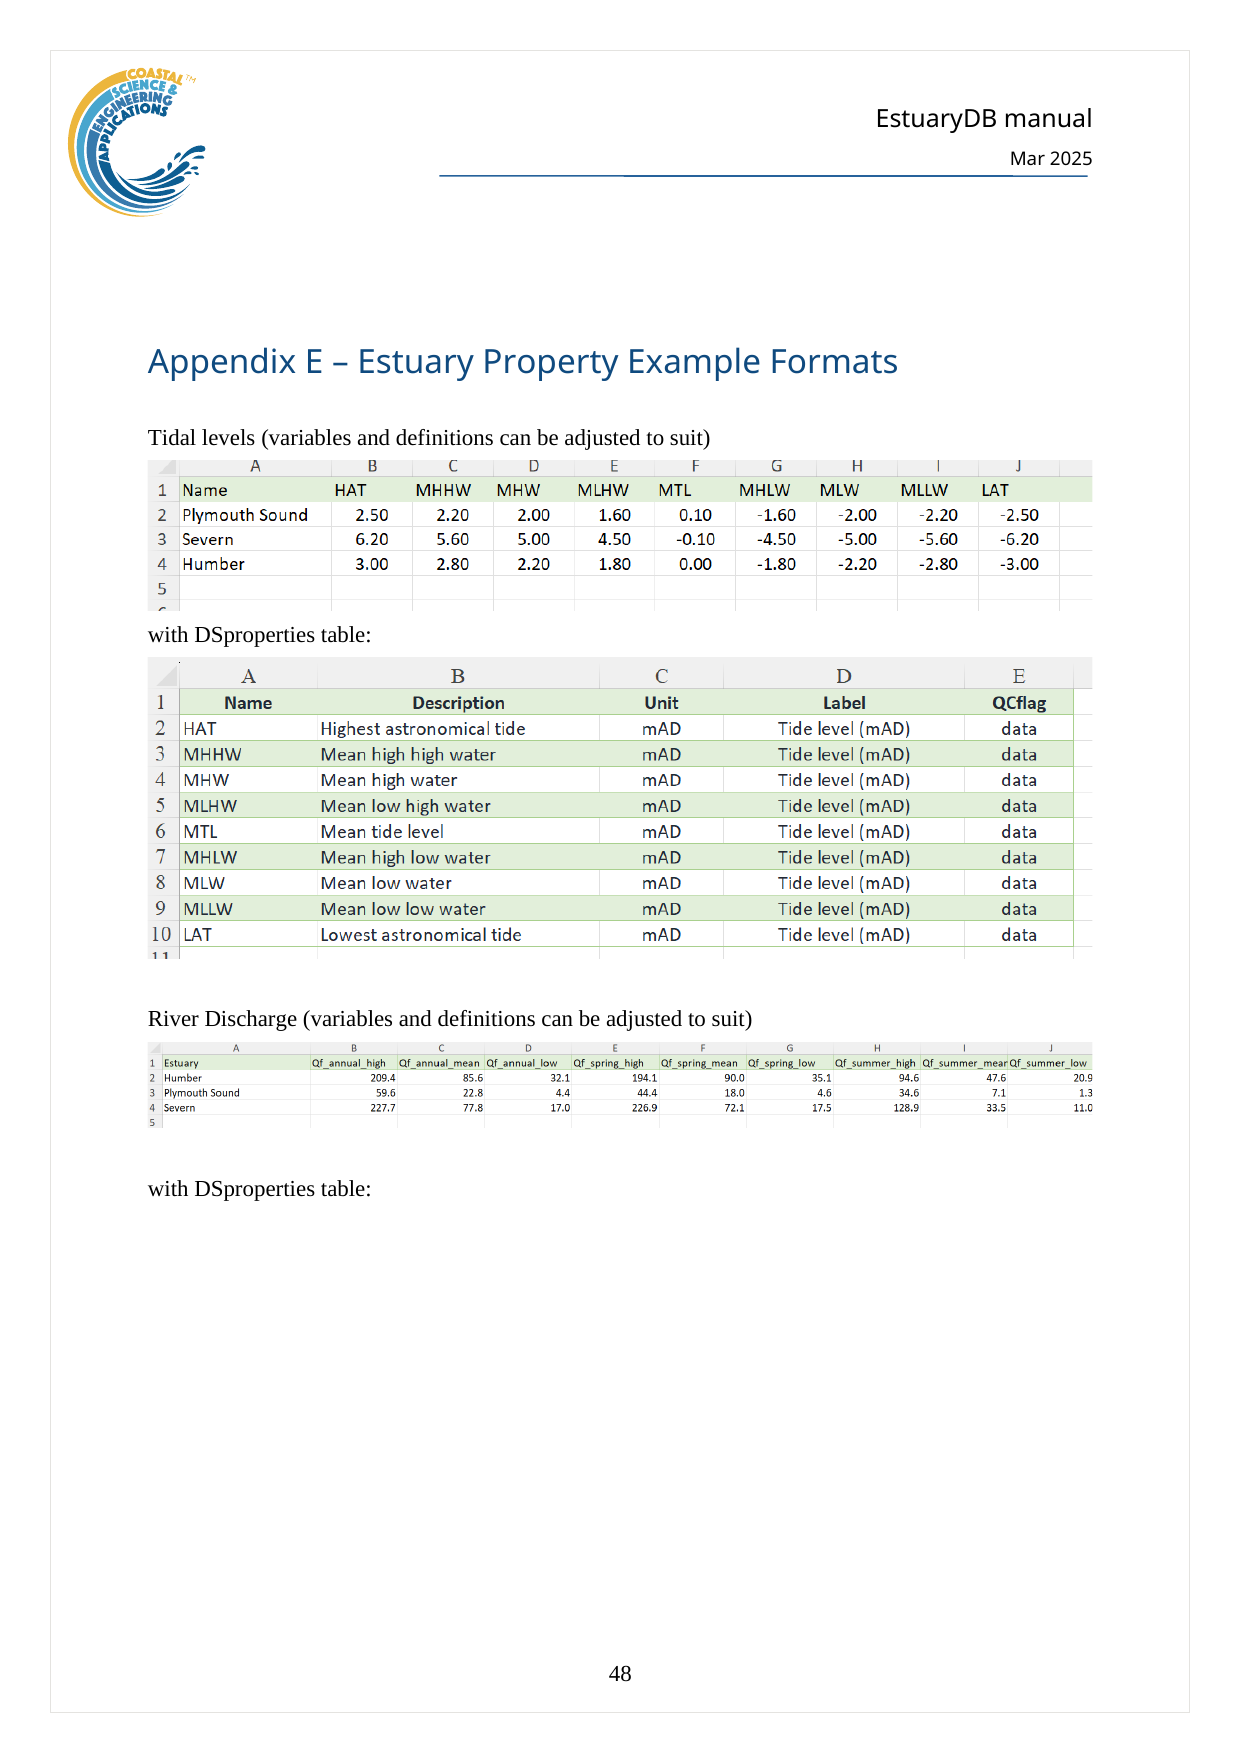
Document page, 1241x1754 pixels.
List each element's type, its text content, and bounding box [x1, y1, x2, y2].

text River Discharge (variables and definitions can be adjusted to suit) [148, 1005, 1093, 1032]
picture [147, 460, 1093, 611]
text Tidal levels (variables and definitions can be adjusted to suit) [148, 424, 1093, 450]
picture [147, 1042, 1093, 1128]
text with DSproperties table: [148, 1175, 1093, 1201]
subtitle Appendix E – Estuary Property Example Formats [148, 338, 1093, 383]
picture [147, 657, 1093, 959]
text with DSproperties table: [148, 621, 1093, 647]
